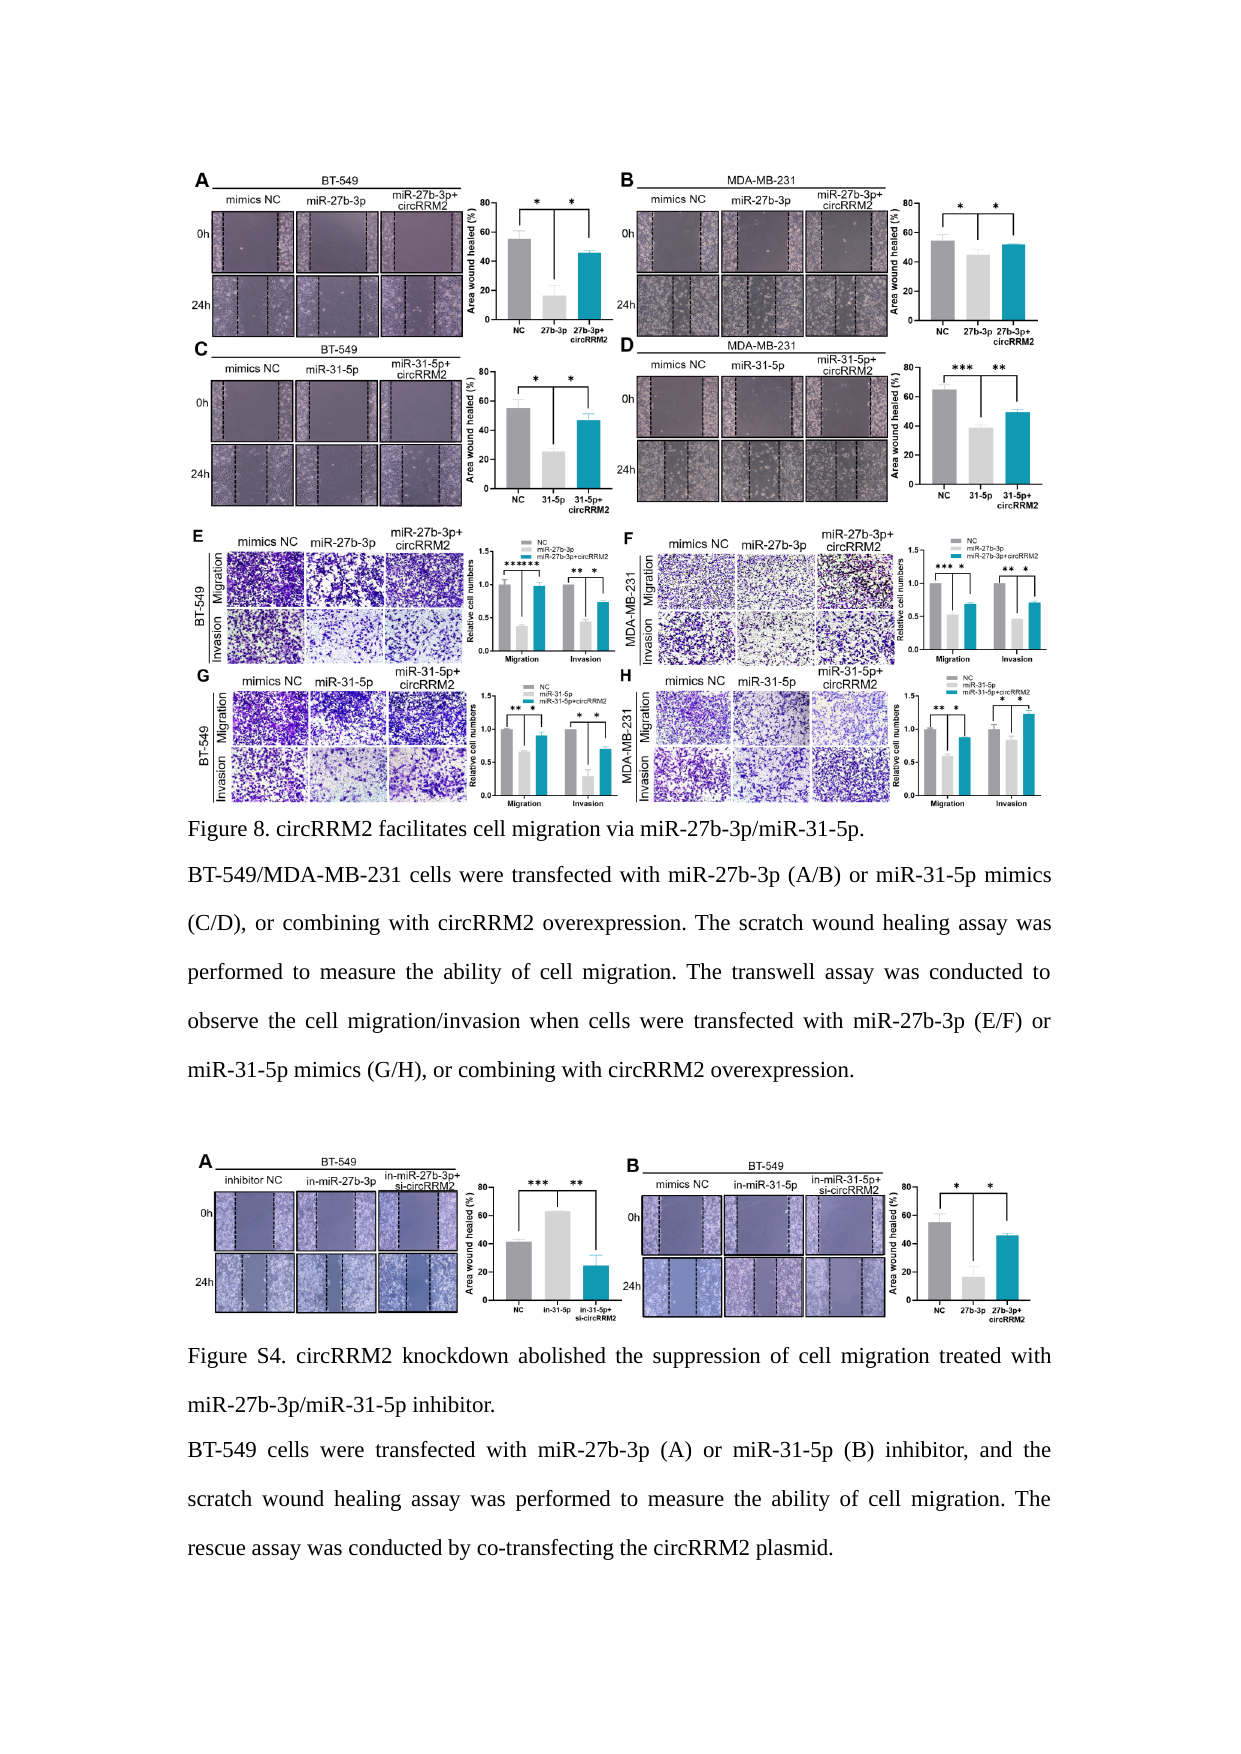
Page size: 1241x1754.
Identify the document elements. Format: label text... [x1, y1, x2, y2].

picture [187, 162, 1053, 810]
text Figure S4. circRRM2 knockdown abolished the suppression of cell migration treated with miR-27b-3p/miR-31-5p inhibitor. [187, 1339, 1053, 1420]
text Figure 8. circRRM2 facilitates cell migration via miR-27b-3p/miR-31-5p. [187, 812, 1053, 844]
picture [187, 1143, 1053, 1333]
text BT-549 cells were transfected with miR-27b-3p (A) or miR-31-5p (B) inhibitor, and the scratch wound healing assay was performed to measure the ability of cell migration. The rescue assay was conducted by co-transfecting the circRRM2 plasmid. [187, 1433, 1053, 1563]
text BT-549/MDA-MB-231 cells were transfected with miR-27b-3p (A/B) or miR-31-5p mimics (C/D), or combining with circRRM2 overexpression. The scratch wound healing assay was performed to measure the ability of cell migration. The transwell assay was conducted to observe the cell migration/invasion when cells were transfected with miR-27b-3p (E/F) or miR-31-5p mimics (G/H), or combining with circRRM2 overexpression. [187, 858, 1053, 1085]
